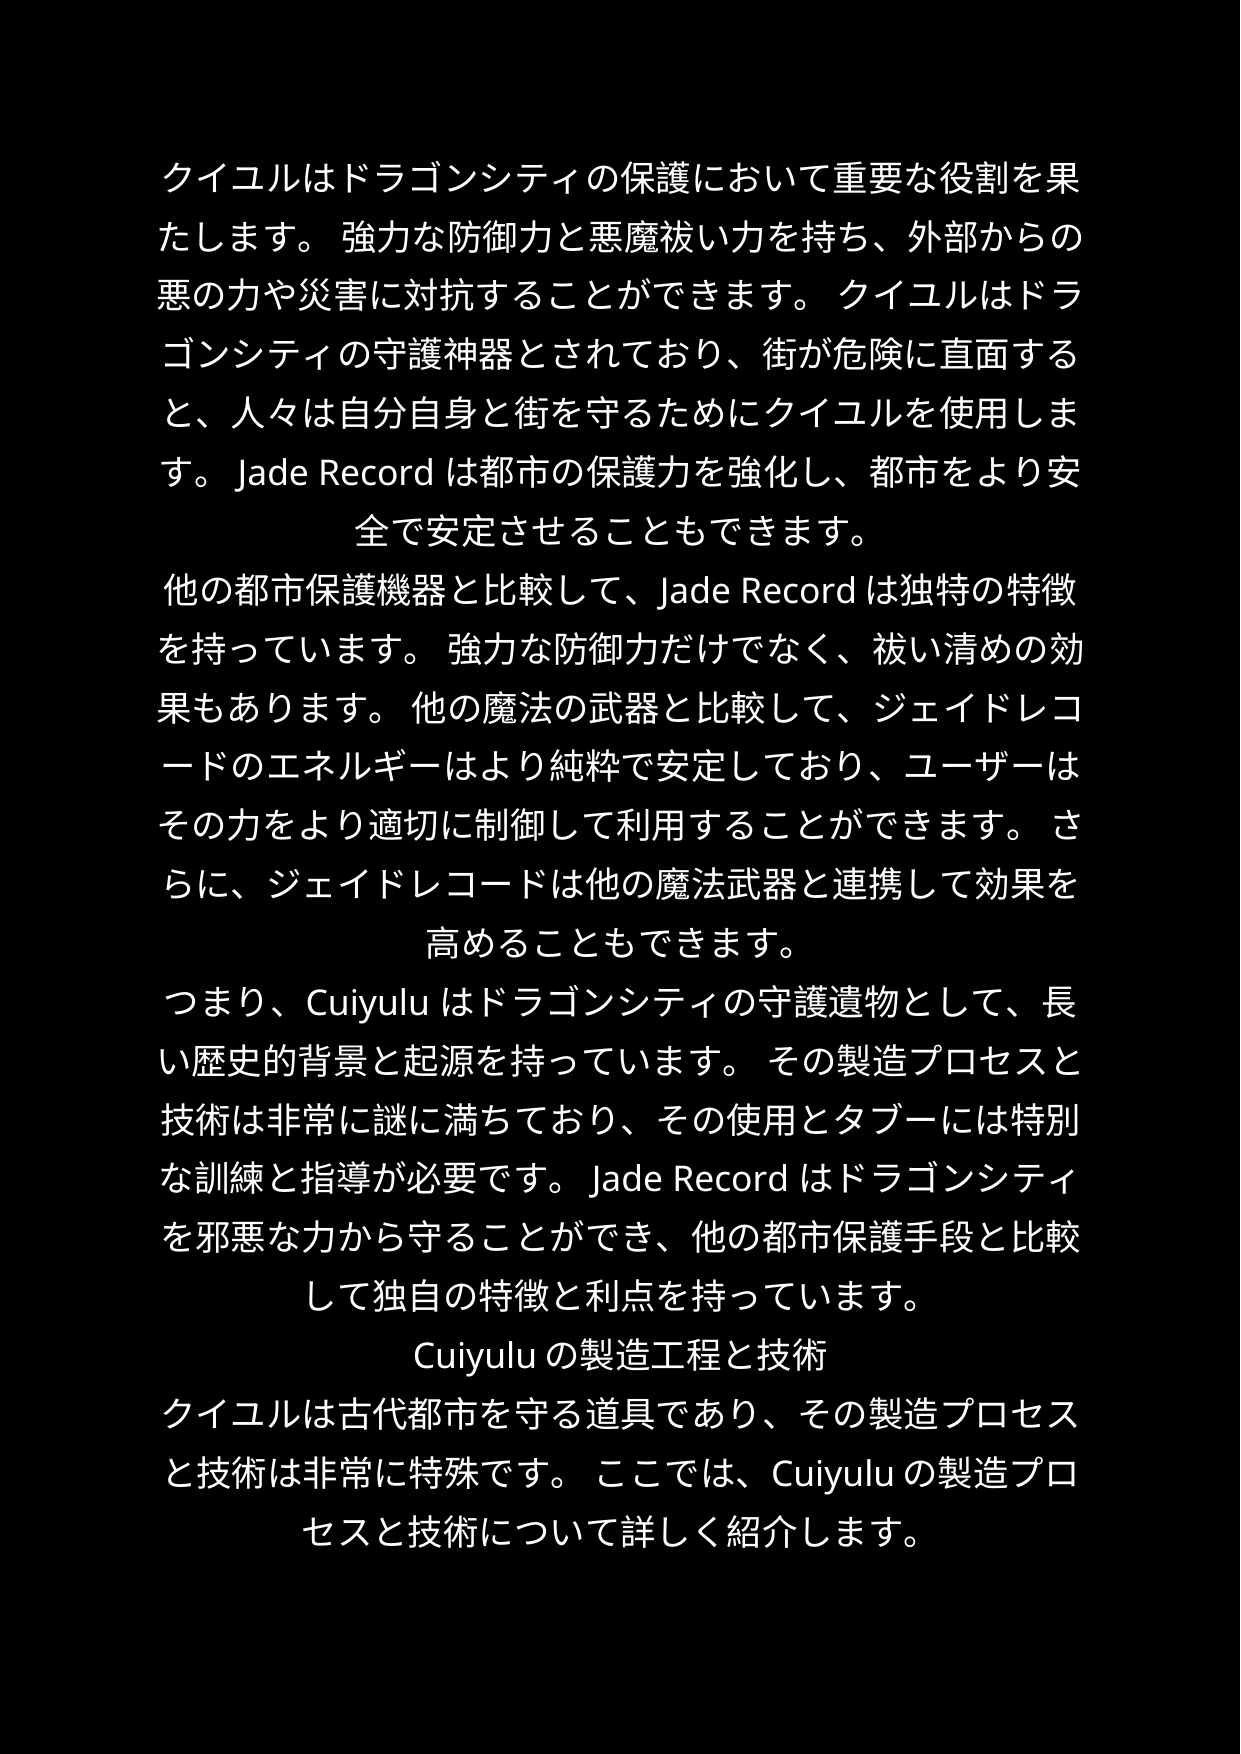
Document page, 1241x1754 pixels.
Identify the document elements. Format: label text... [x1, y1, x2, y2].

text 他の都市保護機器と比較して、Jade Recordは独特の特徴を持っています。 強力な防御力だけでなく、祓い清めの効果もあります。 他の魔法の武器と比較して、ジェイドレコードのエネルギーはより純粋で安定しており、ユーザーはその力をより適切に制御して利用することができます。 さらに、ジェイドレコードは他の魔法武器と連携して効果を高めることもできます。 [150, 562, 1090, 967]
text つまり、Cuiyulu はドラゴンシティの守護遺物として、長い歴史的背景と起源を持っています。 その製造プロセスと技術は非常に謎に満ちており、その使用とタブーには特別な訓練と指導が必要です。 Jade Record はドラゴンシティを邪悪な力から守ることができ、他の都市保護手段と比較して独自の特徴と利点を持っています。 [150, 974, 1090, 1320]
text クイユルはドラゴンシティの保護において重要な役割を果たします。 強力な防御力と悪魔祓い力を持ち、外部からの悪の力や災害に対抗することができます。 クイユルはドラゴンシティの守護神器とされており、街が危険に直面すると、人々は自分自身と街を守るためにクイユルを使用します。 Jade Record は都市の保護力を強化し、都市をより安全で安定させることもできます。 [150, 150, 1090, 554]
text クイユルは古代都市を守る道具であり、その製造プロセスと技術は非常に特殊です。 ここでは、Cuiyuluの製造プロセスと技術について詳しく紹介します。 [150, 1386, 1090, 1556]
text Cuiyuluの製造工程と技術 [150, 1327, 1090, 1379]
